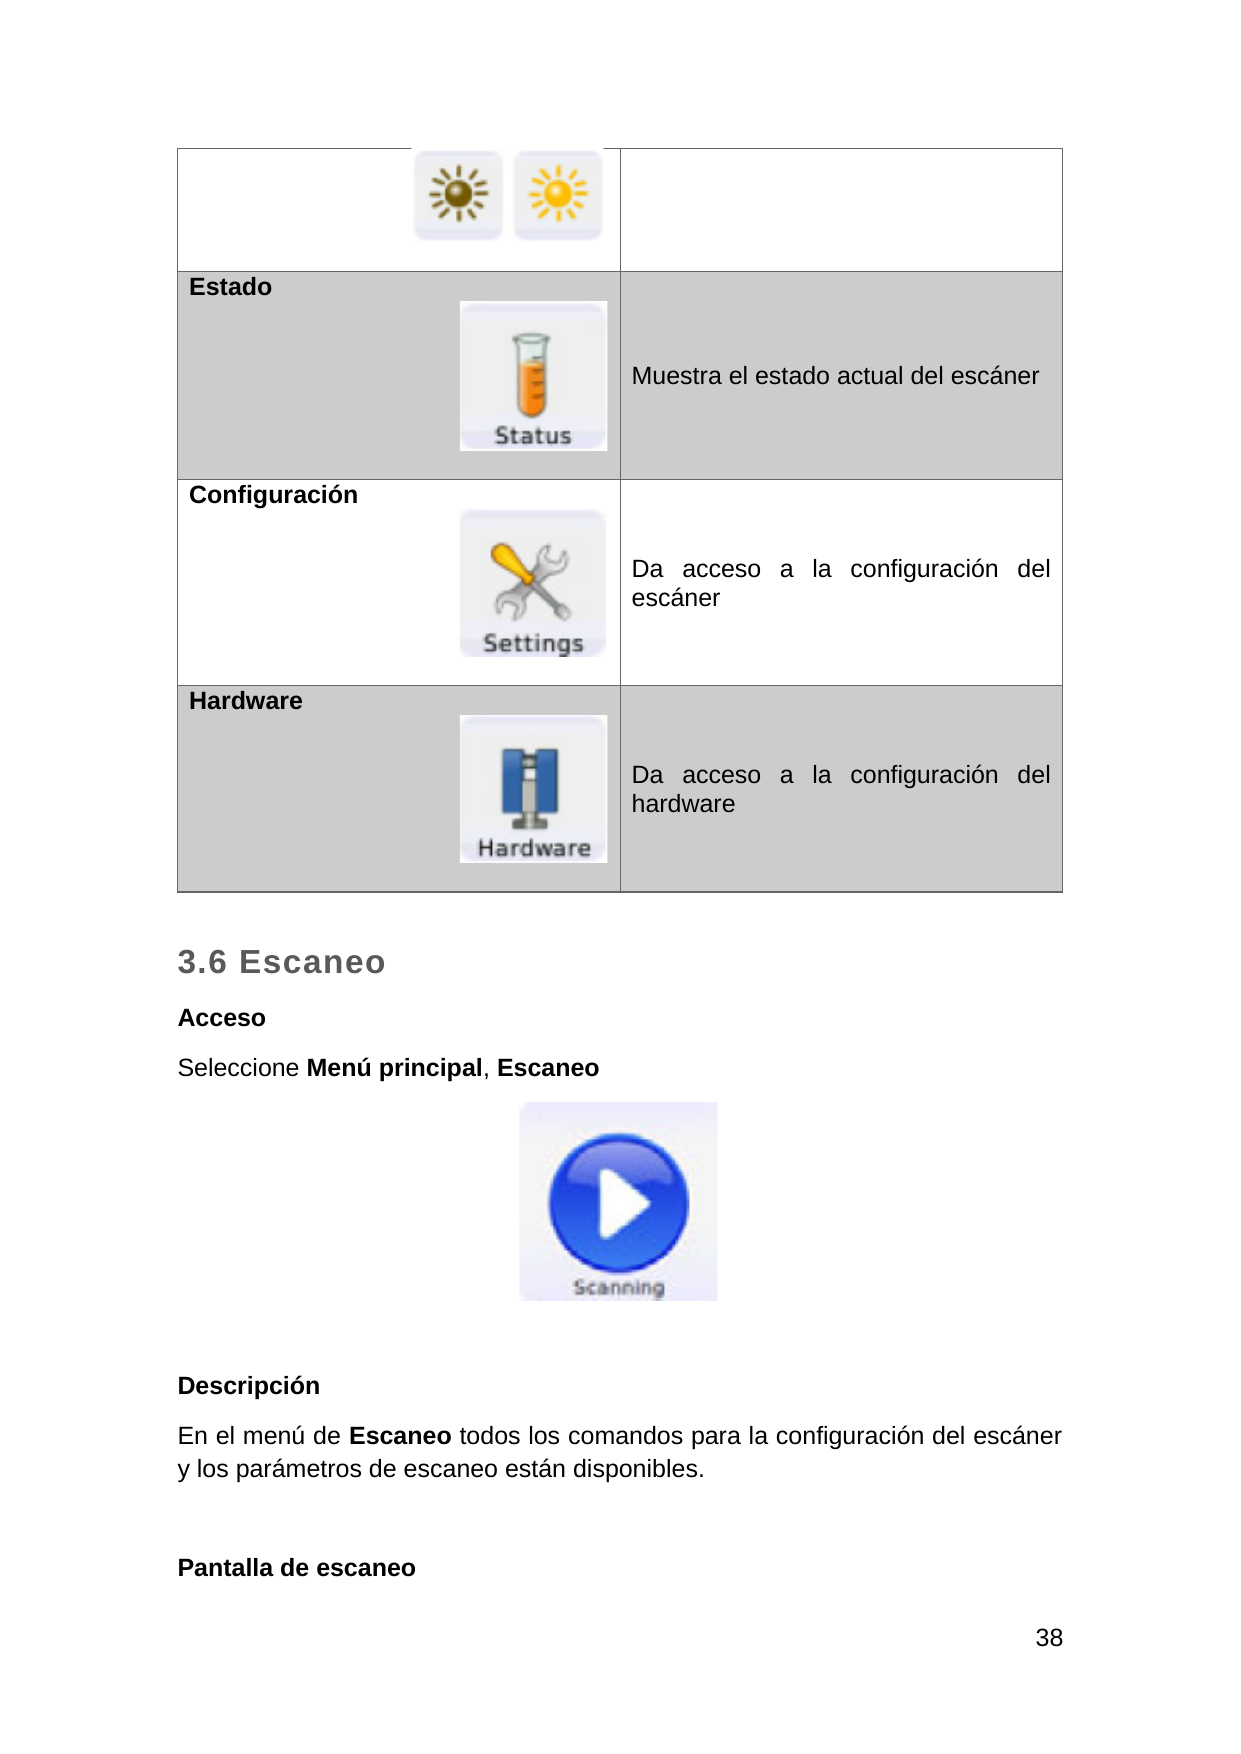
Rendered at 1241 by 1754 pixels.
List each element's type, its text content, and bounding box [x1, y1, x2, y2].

picture [459, 715, 608, 863]
picture [519, 1102, 721, 1301]
table_cell Muestra el estado actual del escáner [621, 272, 1062, 479]
subtitle 3.6 Escaneo [177, 942, 1063, 981]
picture [459, 301, 608, 451]
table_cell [621, 149, 1062, 271]
text Seleccione Menú principal, Escaneo [177, 1053, 1063, 1081]
table_cell Brillo [178, 149, 620, 271]
table_cell Hardware [178, 686, 620, 891]
picture [411, 148, 604, 243]
text Acceso [177, 1003, 1063, 1032]
picture [459, 508, 608, 657]
text Pantalla de escaneo [177, 1553, 1063, 1582]
table_cell Da acceso a la configuración del hardware [621, 686, 1062, 891]
text Descripción [177, 1371, 1063, 1400]
table_cell Estado [178, 272, 620, 479]
text En el menú de Escaneo todos los comandos para la configuración del escáner y los parámetros de escaneo están disponibles. [177, 1421, 1063, 1483]
table_cell Configuración [178, 480, 620, 685]
table_cell Da acceso a la configuración del escáner [621, 480, 1062, 685]
